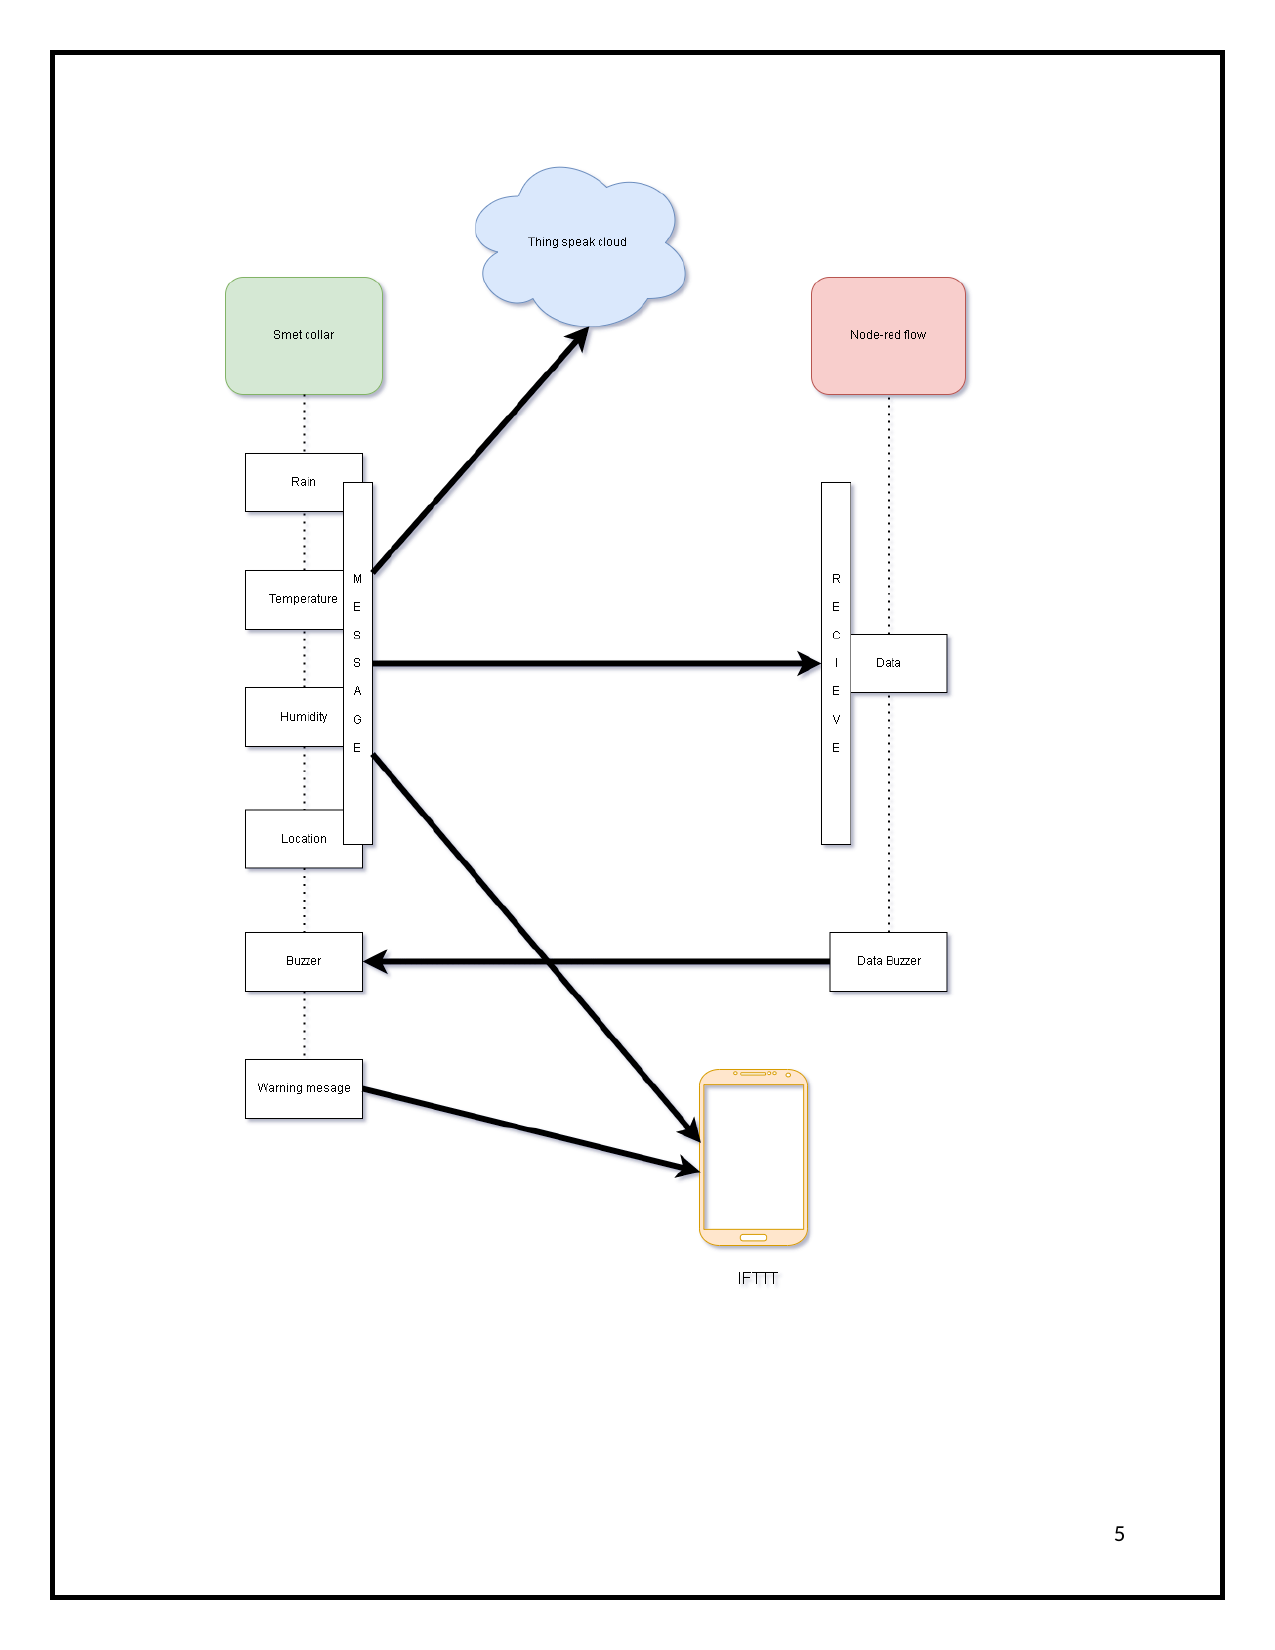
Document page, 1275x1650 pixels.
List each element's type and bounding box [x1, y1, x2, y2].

picture [225, 150, 976, 1306]
